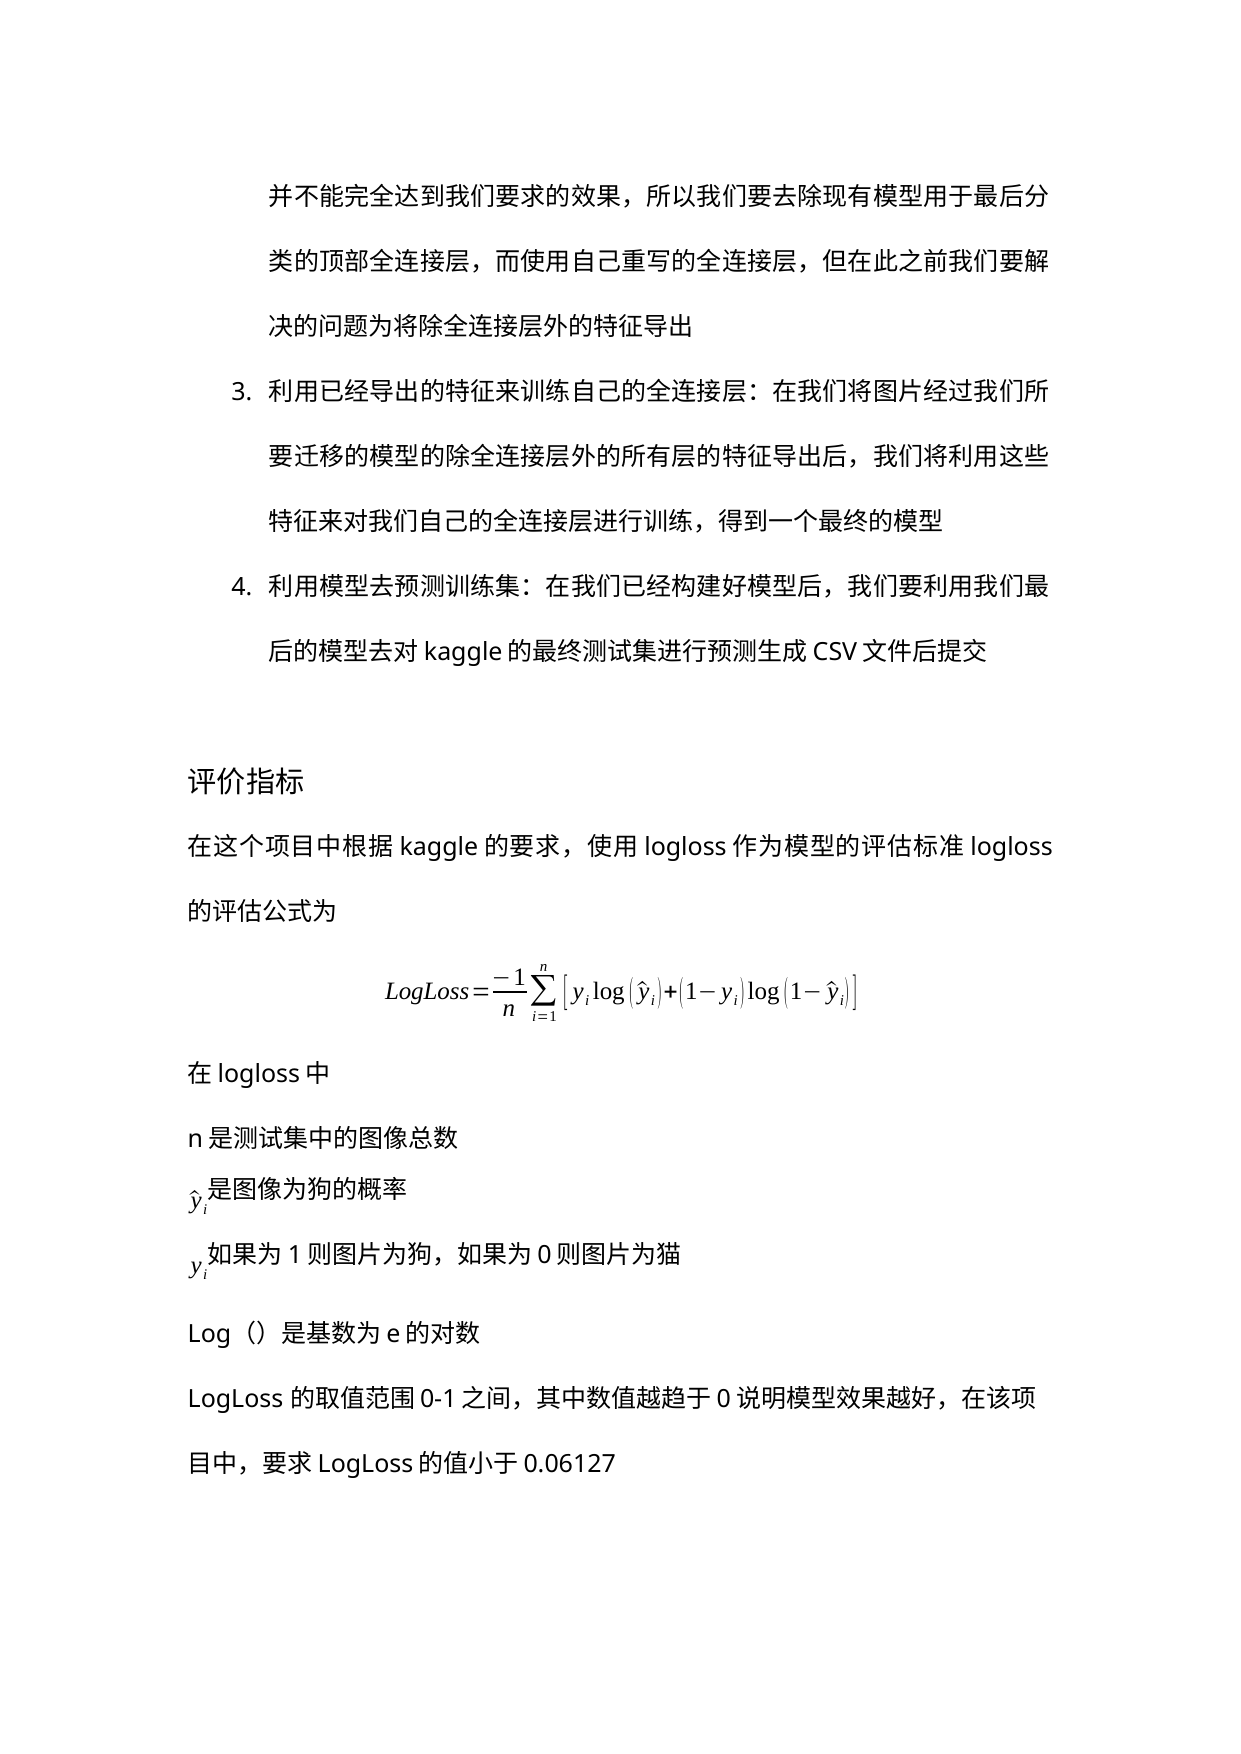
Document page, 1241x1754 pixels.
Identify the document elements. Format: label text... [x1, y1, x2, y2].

text 如果为1则图片为狗，如果为0则图片为猫 [187, 1234, 1053, 1299]
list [231, 162, 1053, 357]
text 是图像为狗的概率 [187, 1169, 1053, 1234]
text LogLoss 的取值范围0-1之间，其中数值越趋于0说明模型效果越好，在该项目中，要求LogLoss的值小于0.06127 [187, 1364, 1053, 1494]
text 在这个项目中根据kaggle的要求，使用logloss作为模型的评估标准logloss的评估公式为 [187, 812, 1053, 942]
text 评价指标 [187, 747, 1053, 812]
text n是测试集中的图像总数 [187, 1104, 1053, 1169]
text 在logloss中 [187, 1039, 1053, 1104]
list 利用模型去预测训练集：在我们已经构建好模型后，我们要利用我们最后的模型去对kaggle的最终测试集进行预测生成CSV文件后提交 [231, 552, 1053, 682]
text Log（）是基数为e的对数 [187, 1299, 1053, 1364]
list 利用已经导出的特征来训练自己的全连接层：在我们将图片经过我们所要迁移的模型的除全连接层外的所有层的特征导出后，我们将利用这些特征来对我们自己的全连接层进行训练，得到一个最终的模型 [231, 357, 1053, 552]
